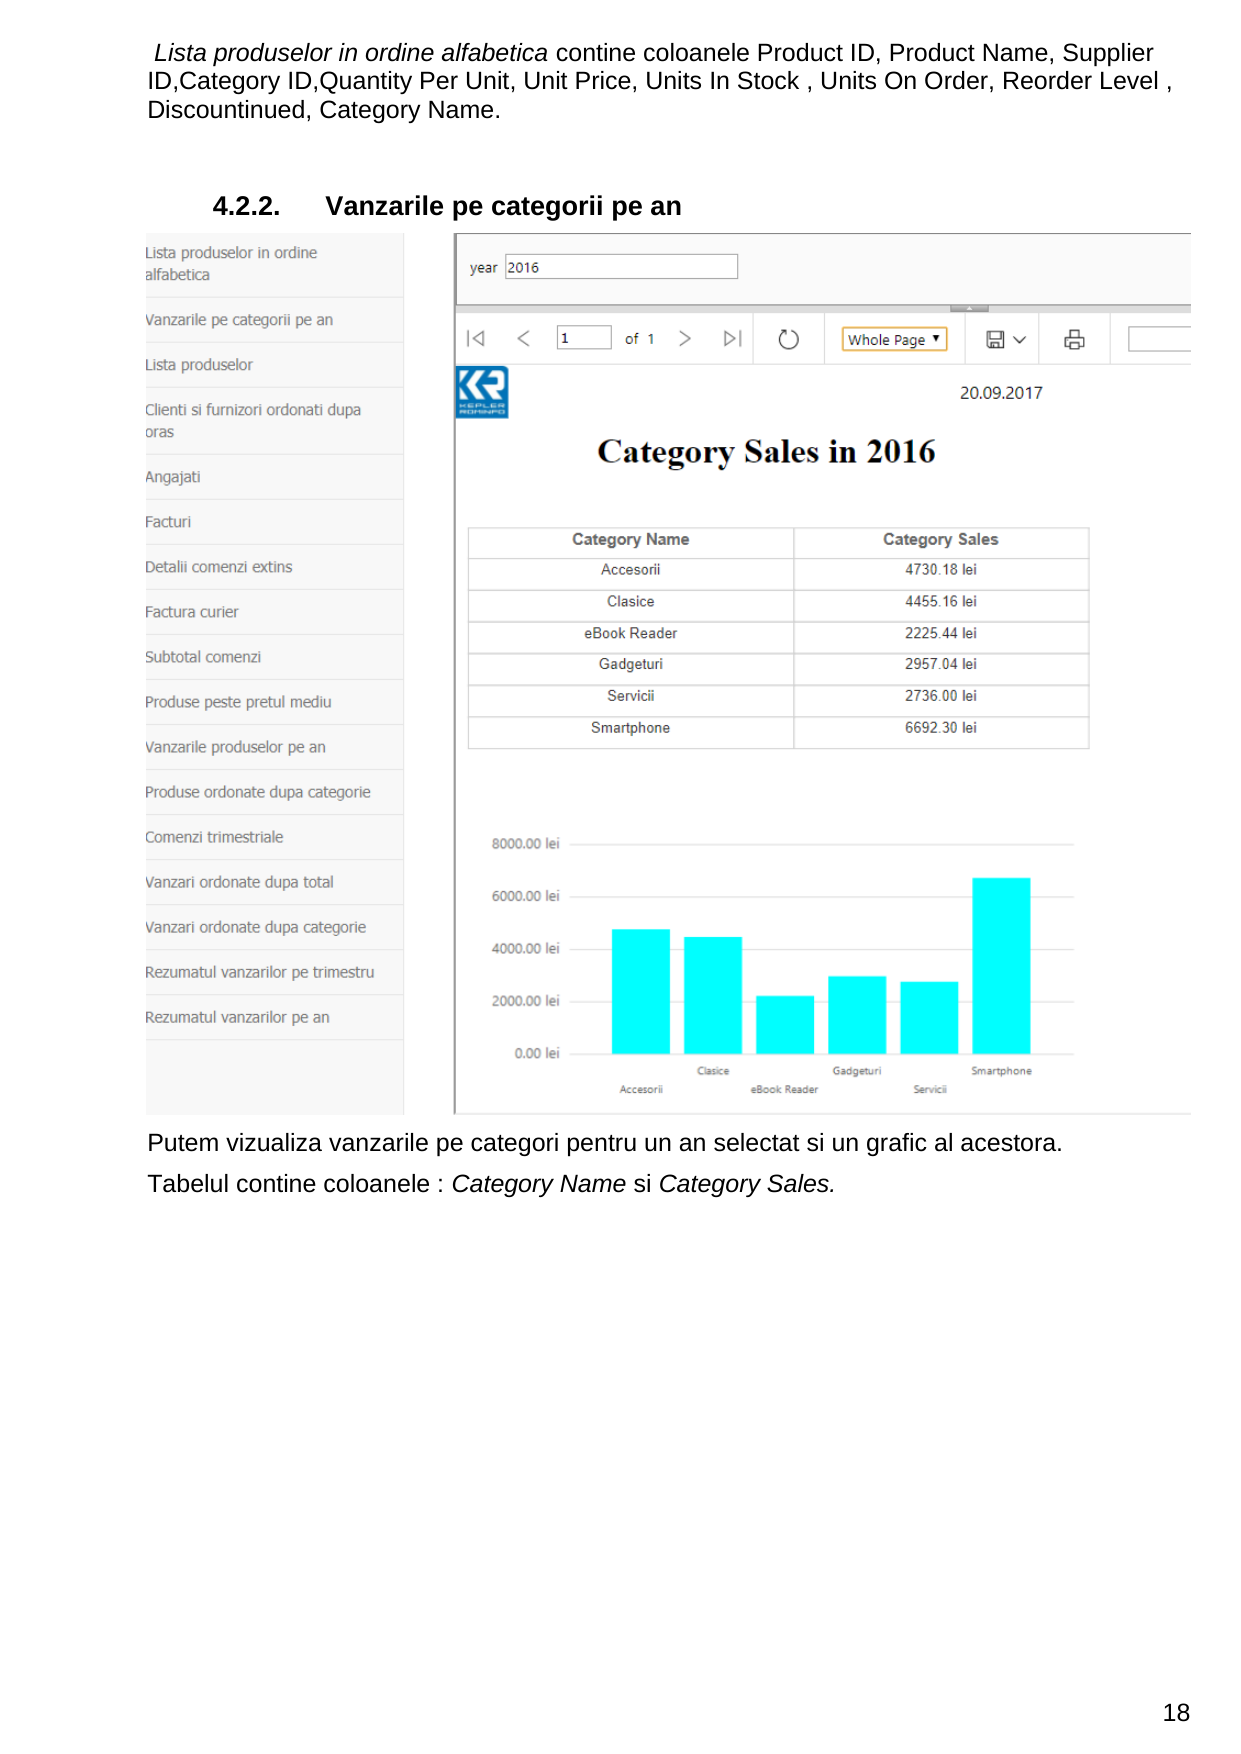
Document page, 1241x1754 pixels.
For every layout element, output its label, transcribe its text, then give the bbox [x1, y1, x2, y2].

picture [146, 233, 1191, 1115]
text Putem vizualiza vanzarile pe categori pentru un an selectat si un grafic al acestora. [147, 1128, 1190, 1156]
text Lista produselor in ordine alfabetica contine coloanele Product ID, Product Name, Supplier ID,Category ID,Quantity Per Unit, Unit Price, Units In Stock , Units On Order, Reorder Level , Discountinued, Category Name. [147, 37, 1190, 124]
subtitle Vanzarile pe categorii pe an [213, 190, 1190, 221]
text Tabelul contine coloanele : Category Name si Category Sales. [147, 1169, 1190, 1198]
